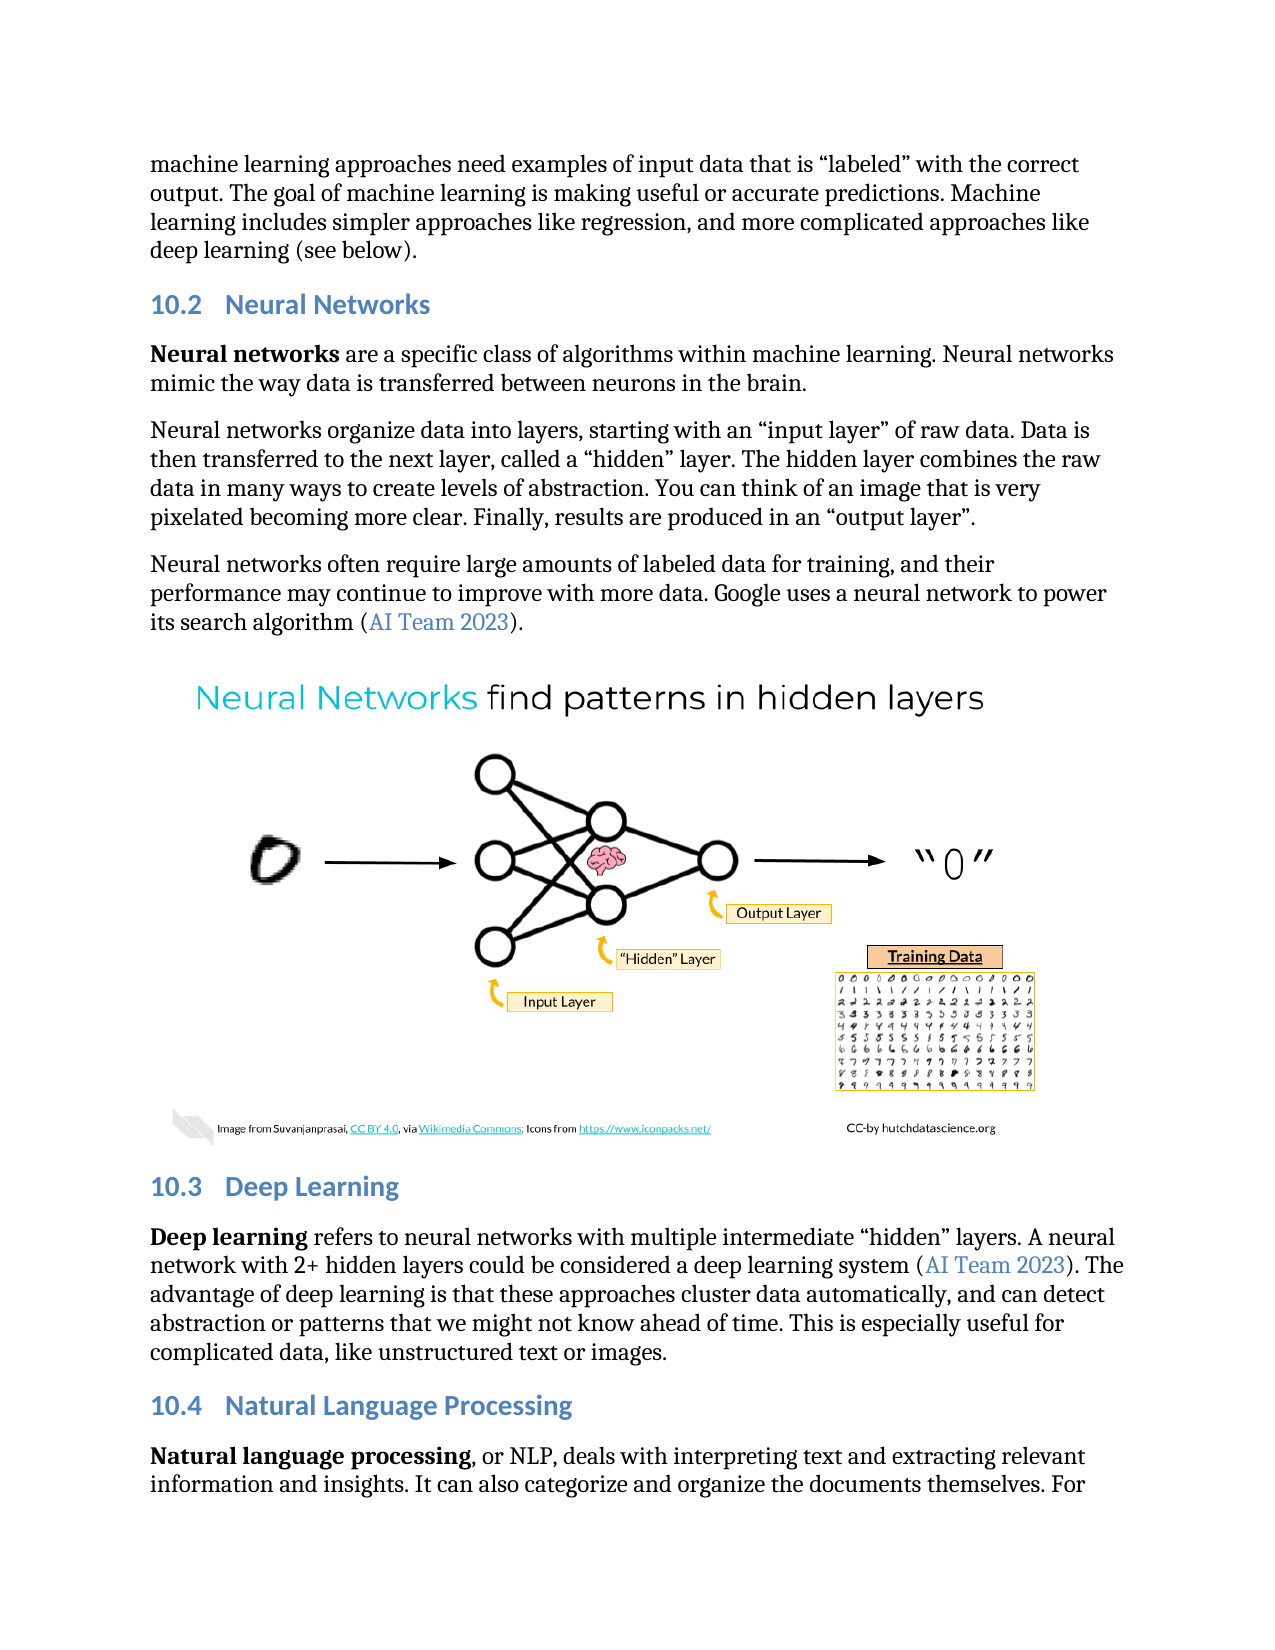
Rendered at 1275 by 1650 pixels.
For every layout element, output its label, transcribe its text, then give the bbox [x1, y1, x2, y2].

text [150, 1442, 1125, 1499]
text Neural networks often require large amounts of labeled data for training, and their performance may continue to improve with more data. Google uses a neural network to power its search algorithm (AI Team 2023). [150, 550, 1125, 636]
text Neural networks are a specific class of algorithms within machine learning. Neural networks mimic the way data is transferred between neurons in the brain. [150, 340, 1125, 398]
subtitle 10.3 Deep Learning [150, 1168, 1125, 1204]
text Deep learning refers to neural networks with multiple intermediate “hidden” layers. A neural network with 2+ hidden layers could be considered a deep learning system (AI Team 2023). The advantage of deep learning is that these approaches cluster data automatically, and can detect abstraction or patterns that we might not know ahead of time. This is especially useful for complicated data, like unstructured text or images. [150, 1223, 1125, 1366]
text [150, 150, 1125, 265]
text Neural networks organize data into layers, starting with an “input layer” of raw data. Data is then transferred to the next layer, called a “hidden” layer. The hidden layer combines the raw data in many ways to create levels of abstraction. You can think of an image that is very pixelated becoming more clear. Finally, results are produced in an “output layer”. [150, 416, 1125, 531]
picture [168, 655, 1044, 1148]
subtitle 10.4 Natural Language Processing [150, 1387, 1125, 1423]
subtitle 10.2 Neural Networks [150, 286, 1125, 321]
